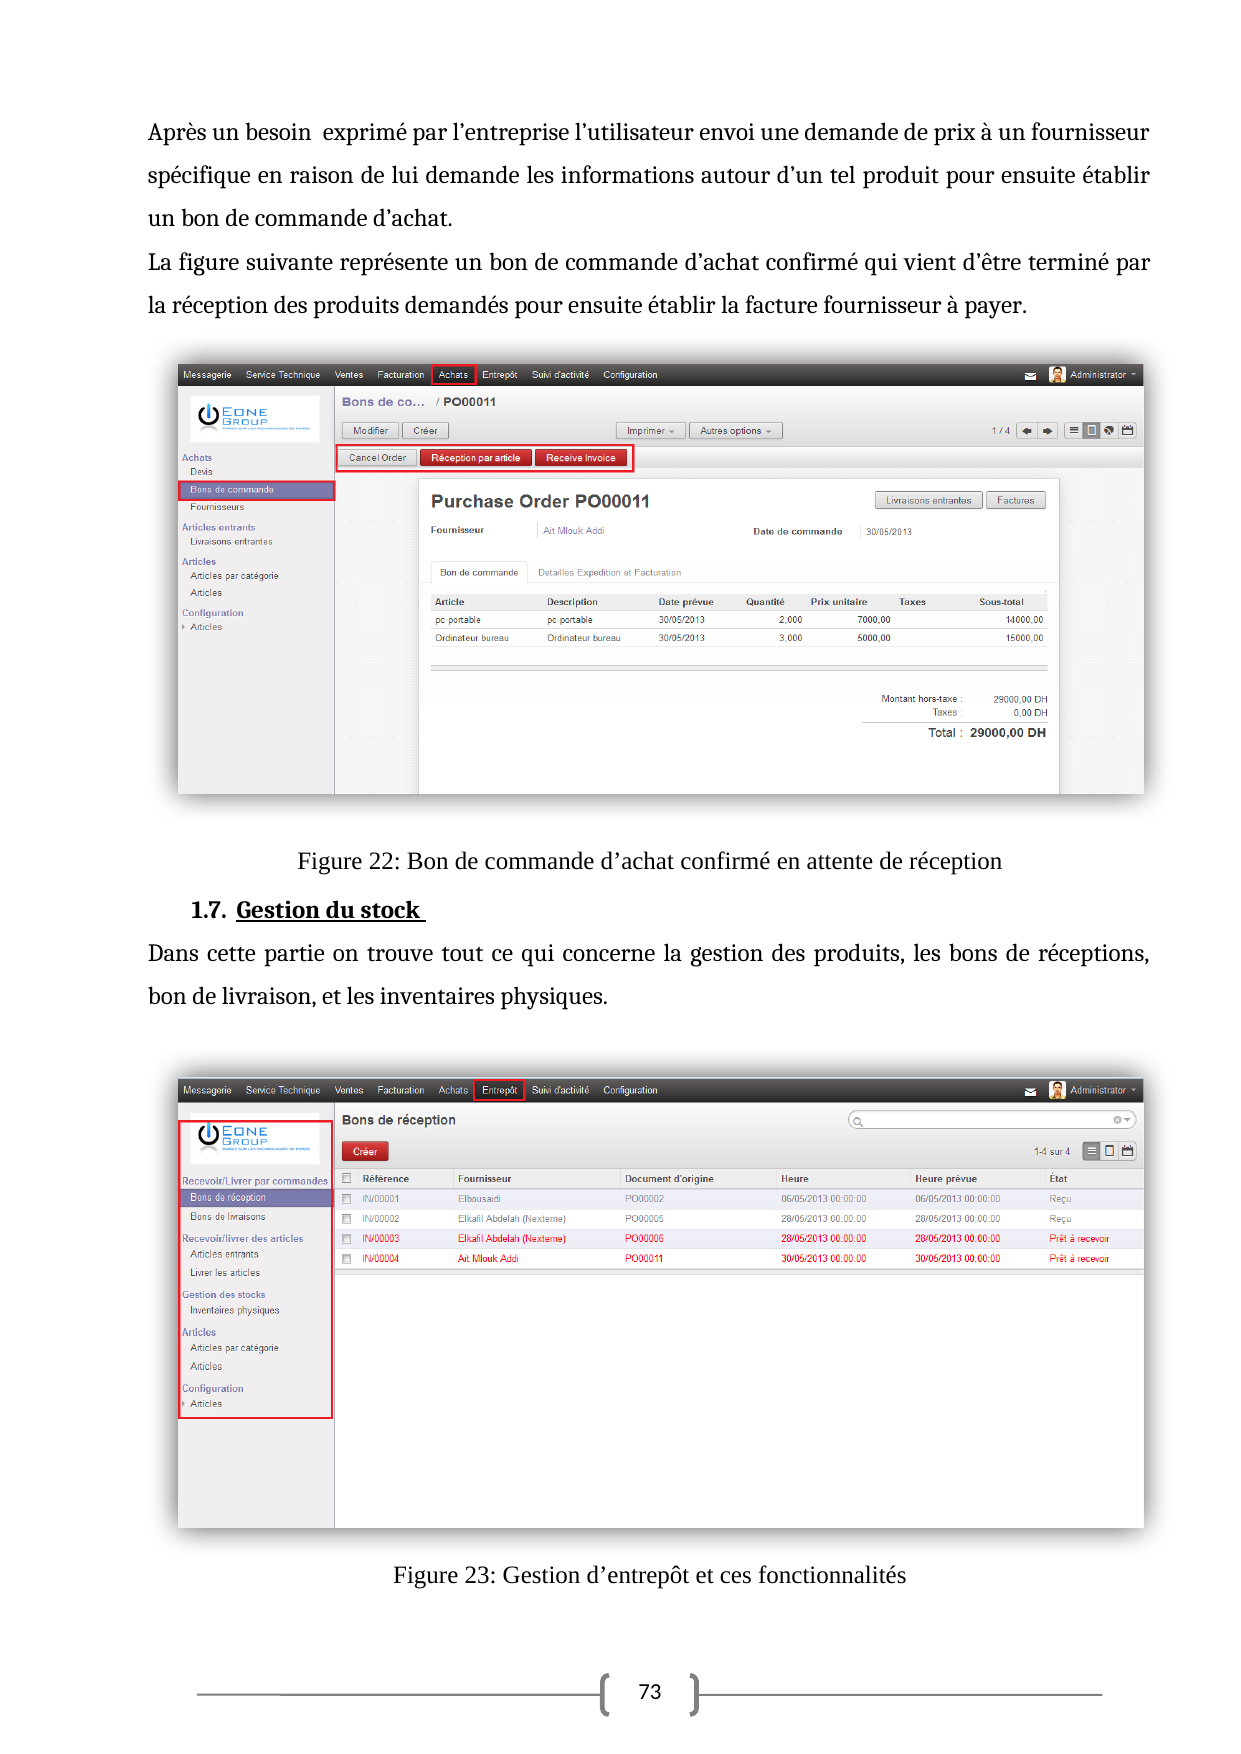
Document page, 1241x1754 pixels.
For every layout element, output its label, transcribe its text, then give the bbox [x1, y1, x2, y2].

text Après un besoin exprimé par l’entreprise l’utilisateur envoi une demande de prix à un fournisseur spécifique en raison de lui demande les informations autour d’un tel produit pour ensuite établir un bon de commande d’achat. [148, 118, 1152, 233]
text Figure 22: Bon de commande d’achat confirmé en attente de réception [148, 846, 1152, 875]
text La figure suivante représente un bon de commande d’achat confirmé qui vient d’être terminé par la réception des produits demandés pour ensuite établir la facture fournisseur à payer. [148, 247, 1152, 319]
text Dans cette partie on trouve tout ce qui concerne la gestion des produits, les bons de réceptions, bon de livraison, et les inventaires physiques. [148, 939, 1152, 1011]
text Figure 23: Gestion d’entrepôt et ces fonctionnalités [148, 1560, 1152, 1588]
list Gestion du stock [191, 896, 1152, 925]
picture [178, 1077, 1144, 1528]
picture [178, 364, 1144, 794]
